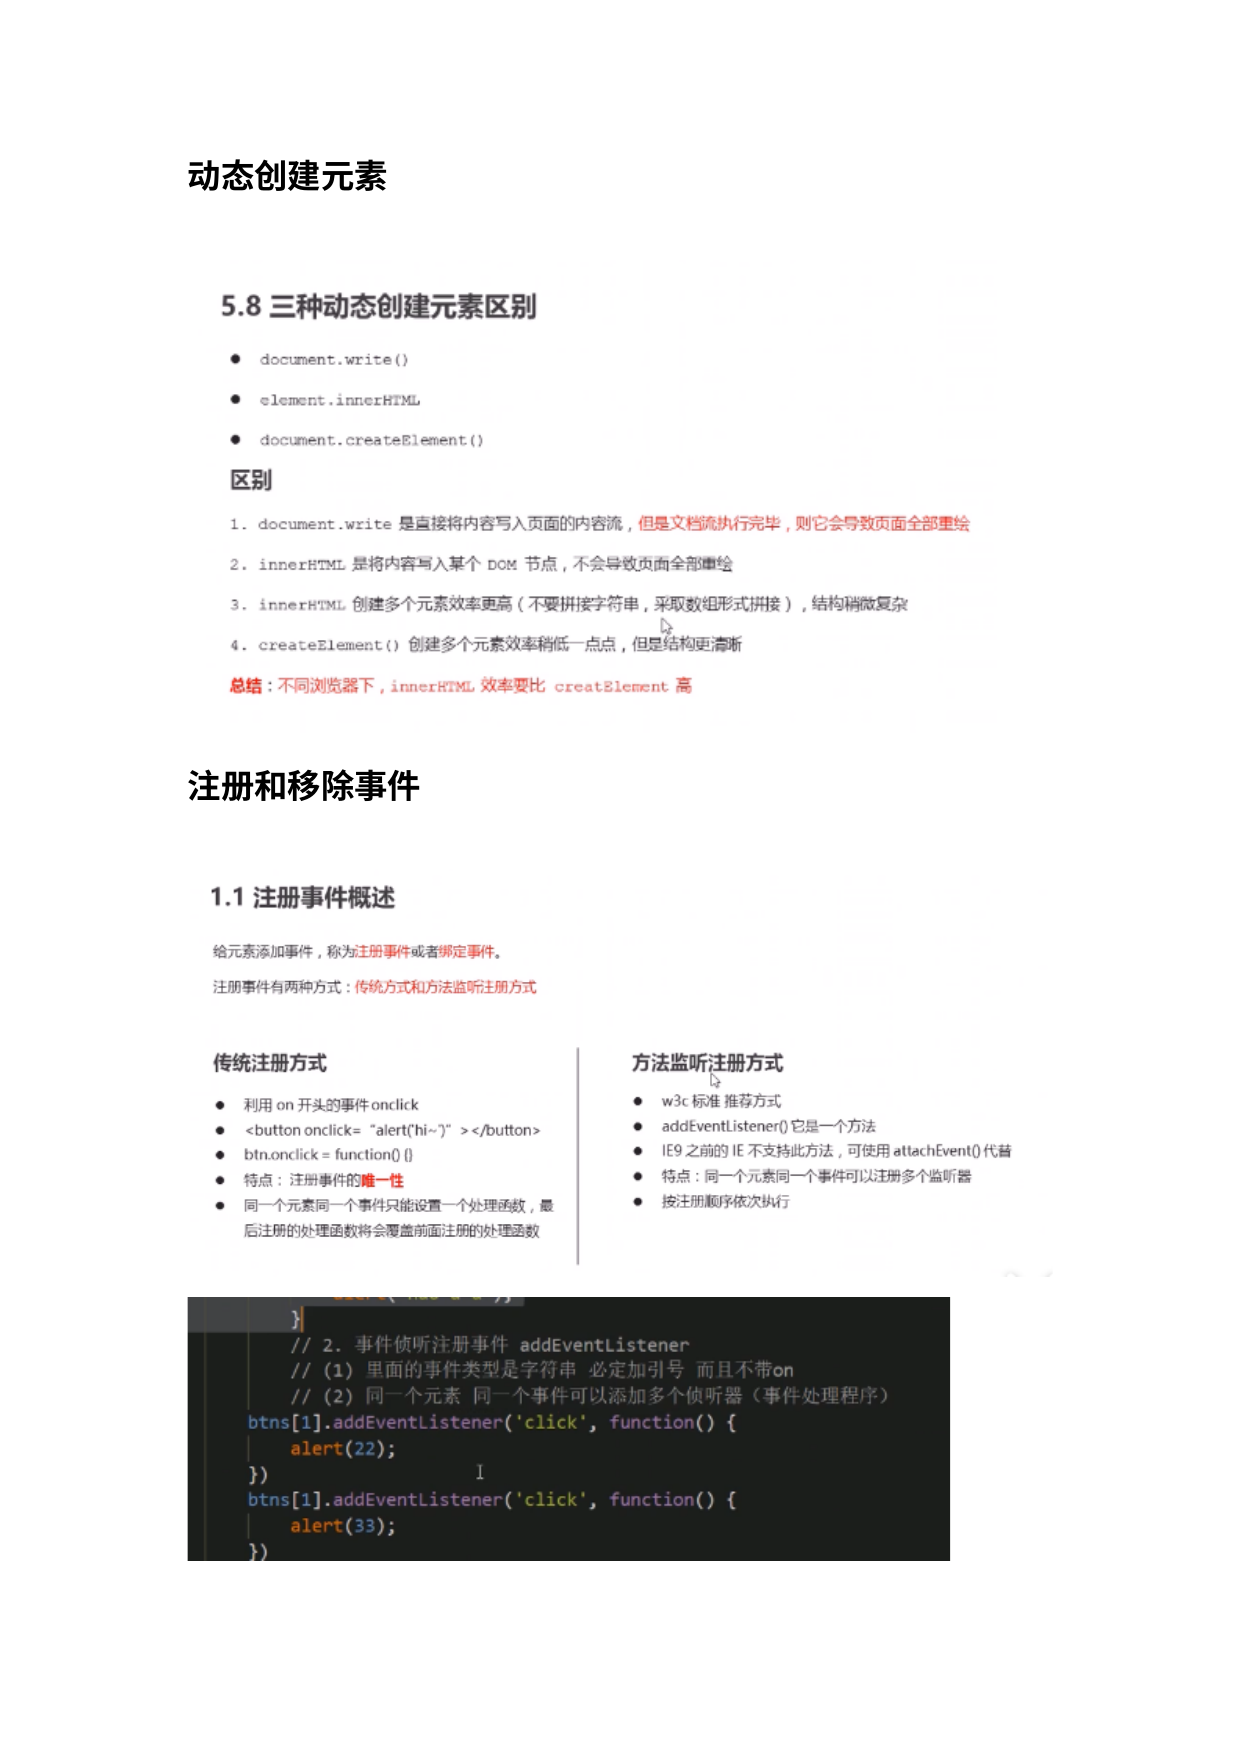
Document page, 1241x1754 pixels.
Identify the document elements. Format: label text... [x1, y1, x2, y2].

subtitle 动态创建元素 [187, 150, 1053, 198]
picture [187, 260, 997, 733]
picture [187, 869, 1053, 1277]
picture [187, 1297, 951, 1561]
subtitle 注册和移除事件 [187, 759, 1053, 808]
